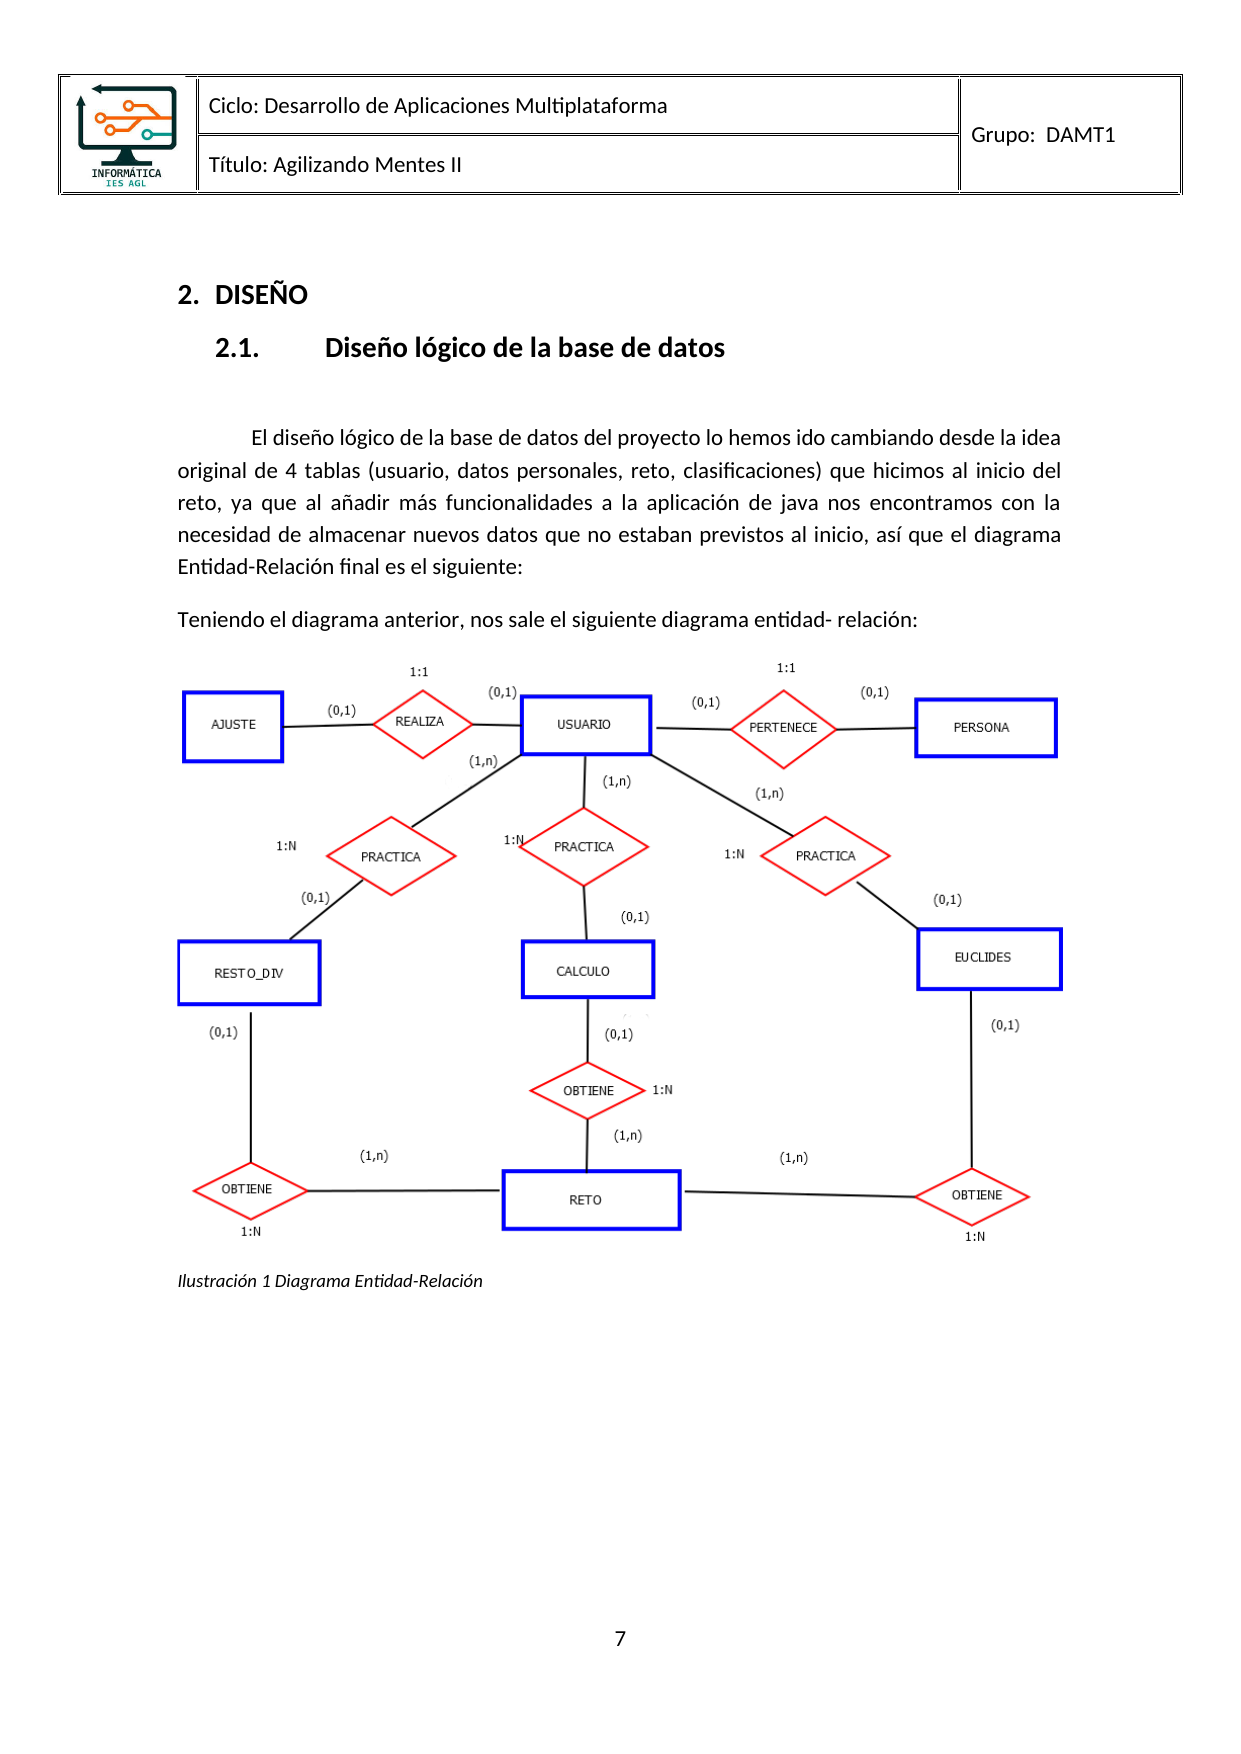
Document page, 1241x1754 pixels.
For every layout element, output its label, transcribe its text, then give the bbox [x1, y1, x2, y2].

subtitle DISEÑO [177, 276, 1063, 312]
text El diseño lógico de la base de datos del proyecto lo hemos ido cambiando desde la idea original de 4 tablas (usuario, datos personales, reto, clasificaciones) que hicimos al inicio del reto, ya que al añadir más funcionalidades a la aplicación de java nos encontramos con la necesidad de almacenar nuevos datos que no estaban previstos al inicio, así que el diagrama Entidad-Relación final es el siguiente: [177, 423, 1063, 580]
picture [70, 76, 186, 192]
picture [177, 658, 1063, 1248]
text Teniendo el diagrama anterior, nos sale el siguiente diagrama entidad- relación: [177, 605, 1063, 633]
subtitle Diseño lógico de la base de datos [215, 329, 1063, 365]
